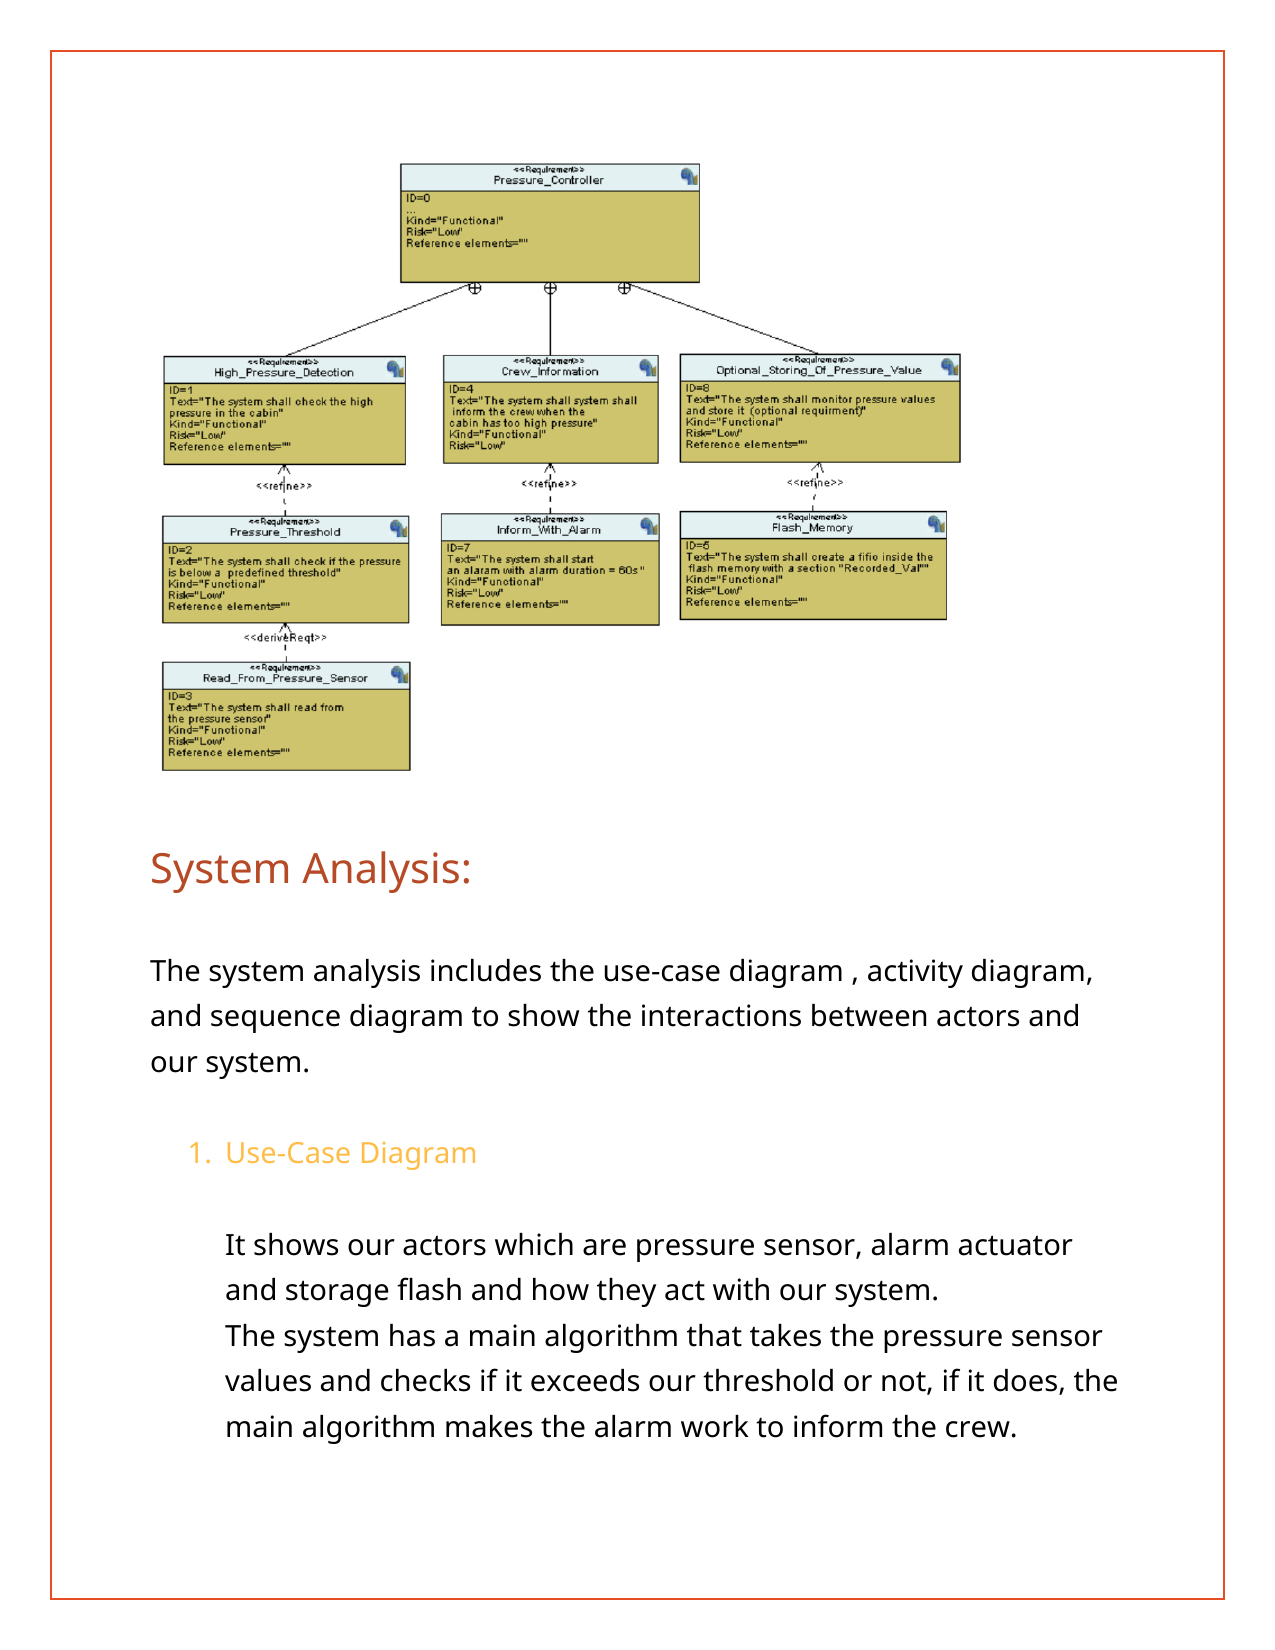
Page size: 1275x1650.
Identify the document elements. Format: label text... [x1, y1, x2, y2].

list Use-Case Diagram [187, 1133, 1125, 1172]
list The system has a main algorithm that takes the pressure sensor values and checks if it exceeds our threshold or not, if it does, the main algorithm makes the alarm work to inform the crew. [225, 1315, 1125, 1446]
text The system analysis includes the use-case diagram , activity diagram, and sequence diagram to show the interactions between actors and our system. [150, 950, 1125, 1081]
picture [150, 150, 978, 836]
list It shows our actors which are pressure sensor, alarm actuator and storage flash and how they act with our system. [225, 1224, 1125, 1309]
text System Analysis: [150, 839, 1125, 896]
